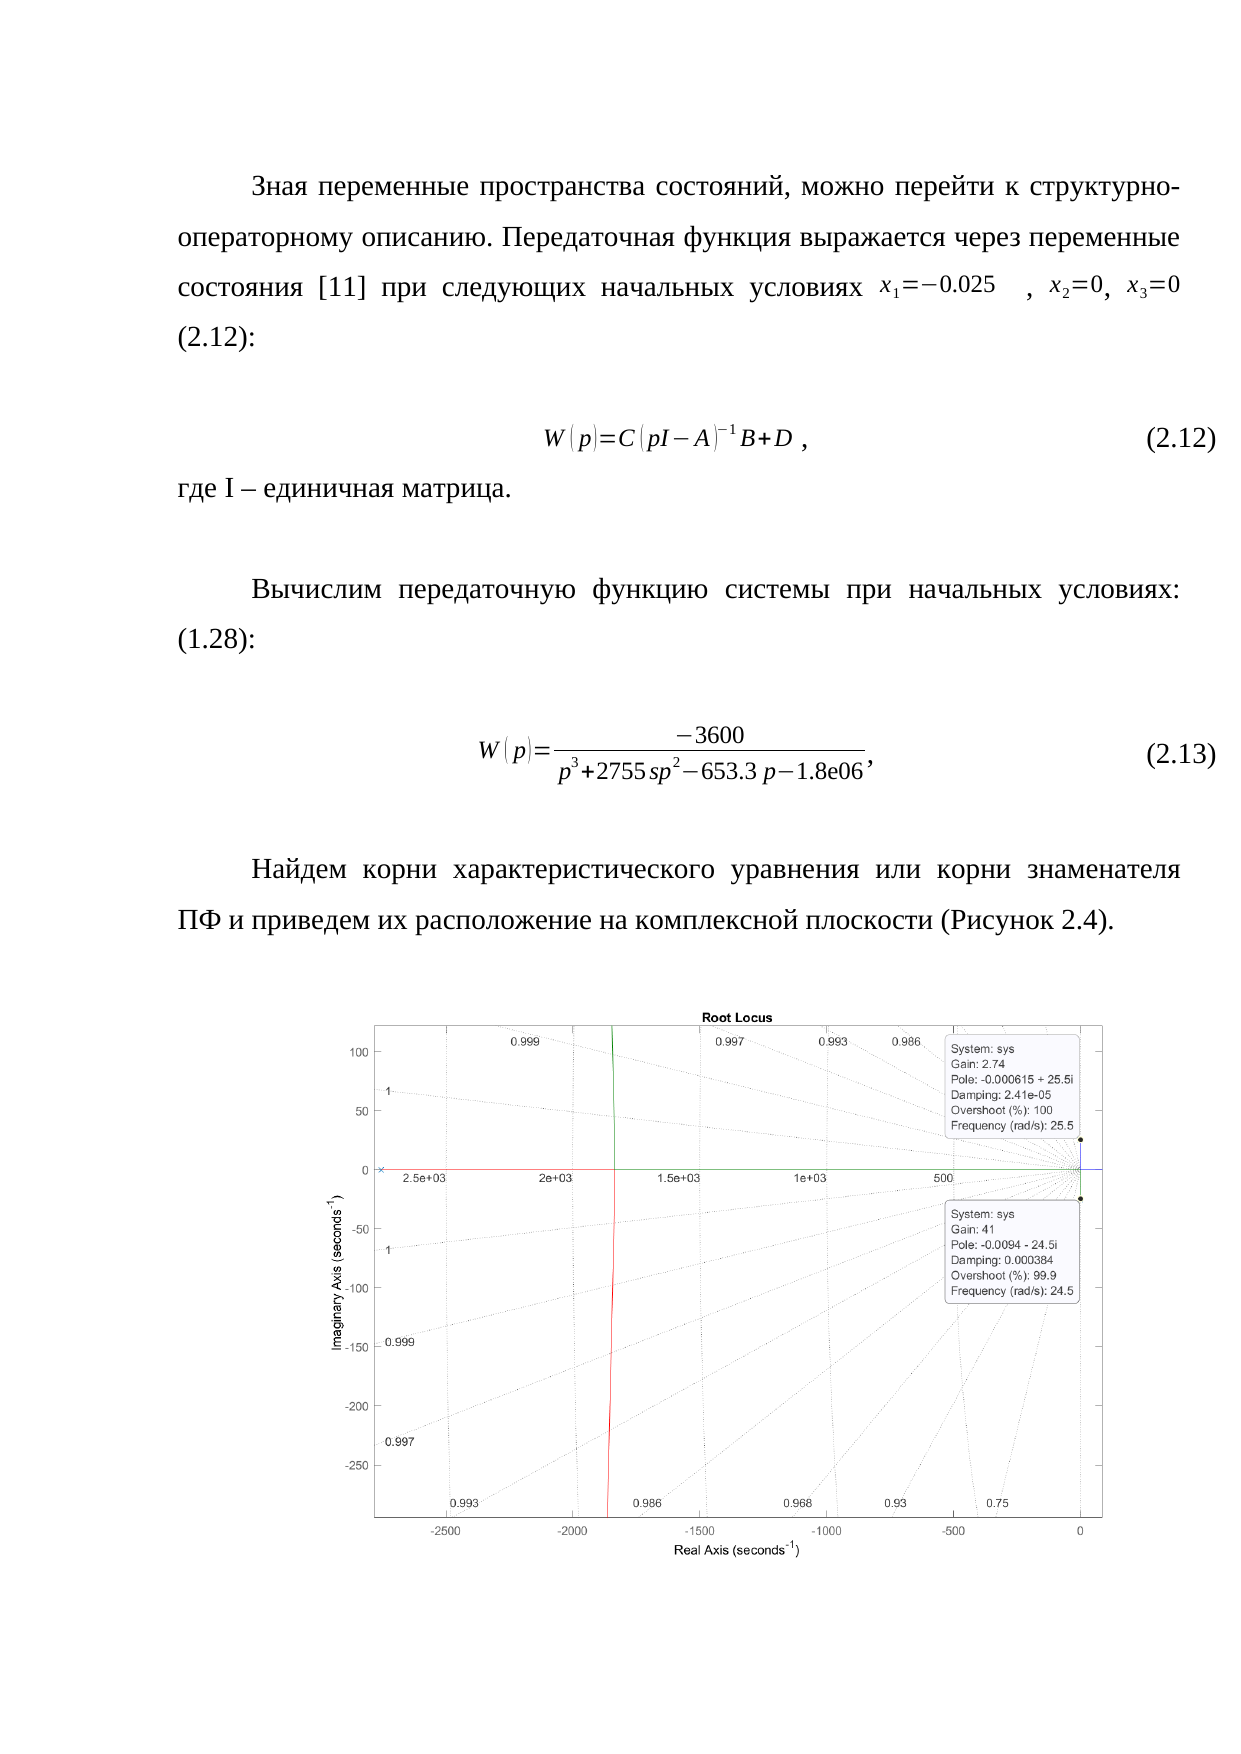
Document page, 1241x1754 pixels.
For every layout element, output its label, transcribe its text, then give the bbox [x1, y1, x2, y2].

text , (2.12) [177, 420, 1181, 454]
text Найдем корни характеристического уравнения или корни знаменателя ПФ и приведем их расположение на комплексной плоскости (Рисунок 2.4). [177, 852, 1181, 935]
picture [313, 1002, 1119, 1561]
text Зная переменные пространства состояний, можно перейти к структурно-операторному описанию. Передаточная функция выражается через переменные состояния [11] при следующих начальных условиях , , (2.12): [177, 168, 1181, 353]
text Вычислим передаточную функцию системы при начальных условиях: (1.28): [177, 571, 1181, 655]
text , (2.13) [177, 722, 1181, 784]
text где I – единичная матрица. [177, 470, 1181, 504]
